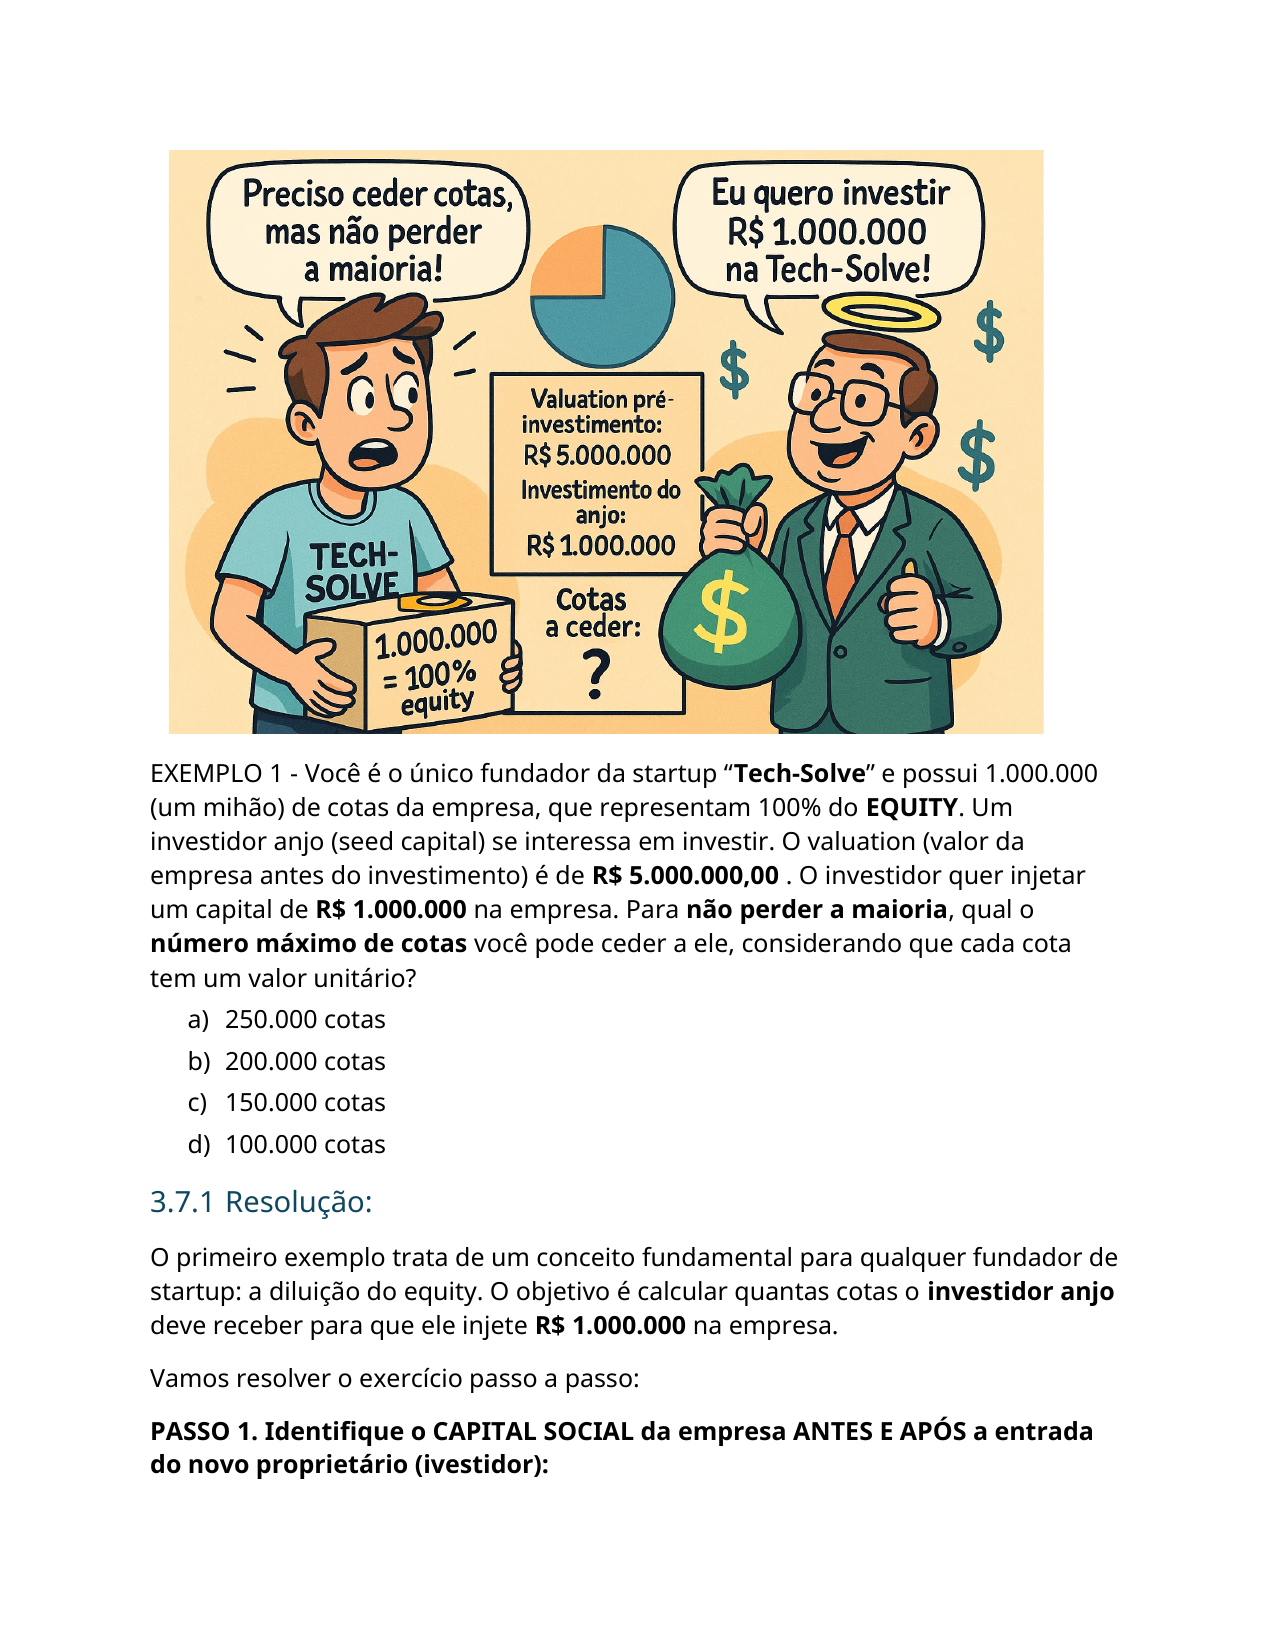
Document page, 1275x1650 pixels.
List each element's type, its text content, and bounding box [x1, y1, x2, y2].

table_cell 200.000 cotas [139, 1040, 1114, 1081]
text O primeiro exemplo trata de um conceito fundamental para qualquer fundador de startup: a diluição do equity. O objetivo é calcular quantas cotas o investidor anjo deve receber para que ele injete R$ 1.000.000 na empresa. [150, 1239, 1125, 1342]
table_header EXEMPLO 1 - Você é o único fundador da startup “Tech-Solve” e possui 1.000.000 (um mihão) de cotas da empresa, que representam 100% do EQUITY. Um investidor anjo (seed capital) se interessa em investir. O valuation (valor da empresa antes do investimento) é de R$ 5.000.000,00 . O investidor quer injetar um capital de R$ 1.000.000 na empresa. Para não perder a maioria, qual o número máximo de cotas você pode ceder a ele, considerando que cada cota tem um valor unitário? [139, 752, 1114, 998]
table_cell 250.000 cotas [139, 998, 1114, 1039]
picture [168, 150, 1044, 734]
table_cell 150.000 cotas [139, 1081, 1114, 1123]
table_cell 100.000 cotas [139, 1123, 1114, 1164]
subtitle 3.7.1 Resolução: [150, 1181, 1125, 1221]
text Vamos resolver o exercício passo a passo: [150, 1360, 1125, 1394]
text PASSO 1. Identifique o CAPITAL SOCIAL da empresa ANTES E APÓS a entrada do novo proprietário (ivestidor): [150, 1413, 1125, 1481]
